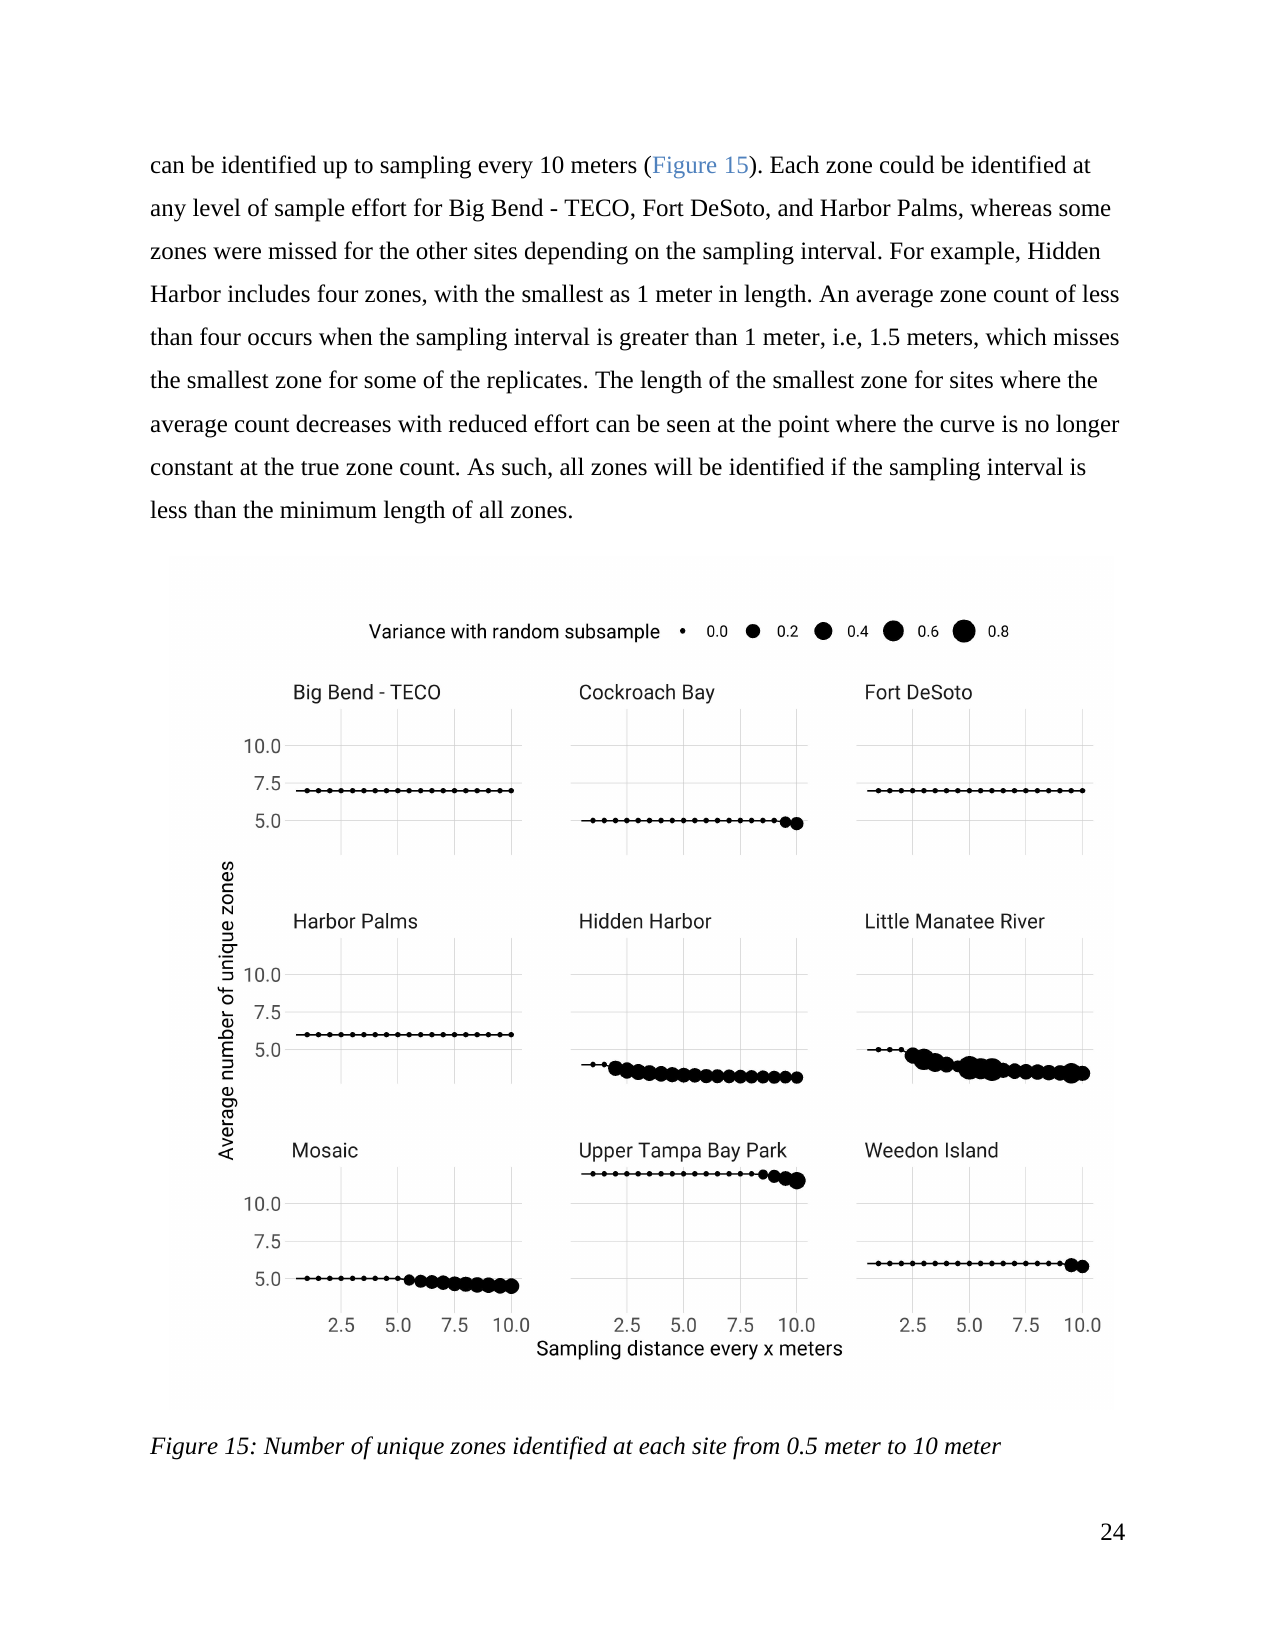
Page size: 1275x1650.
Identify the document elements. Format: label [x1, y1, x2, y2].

text [150, 150, 1125, 524]
picture [168, 556, 1114, 1410]
table_header [139, 557, 1114, 1459]
